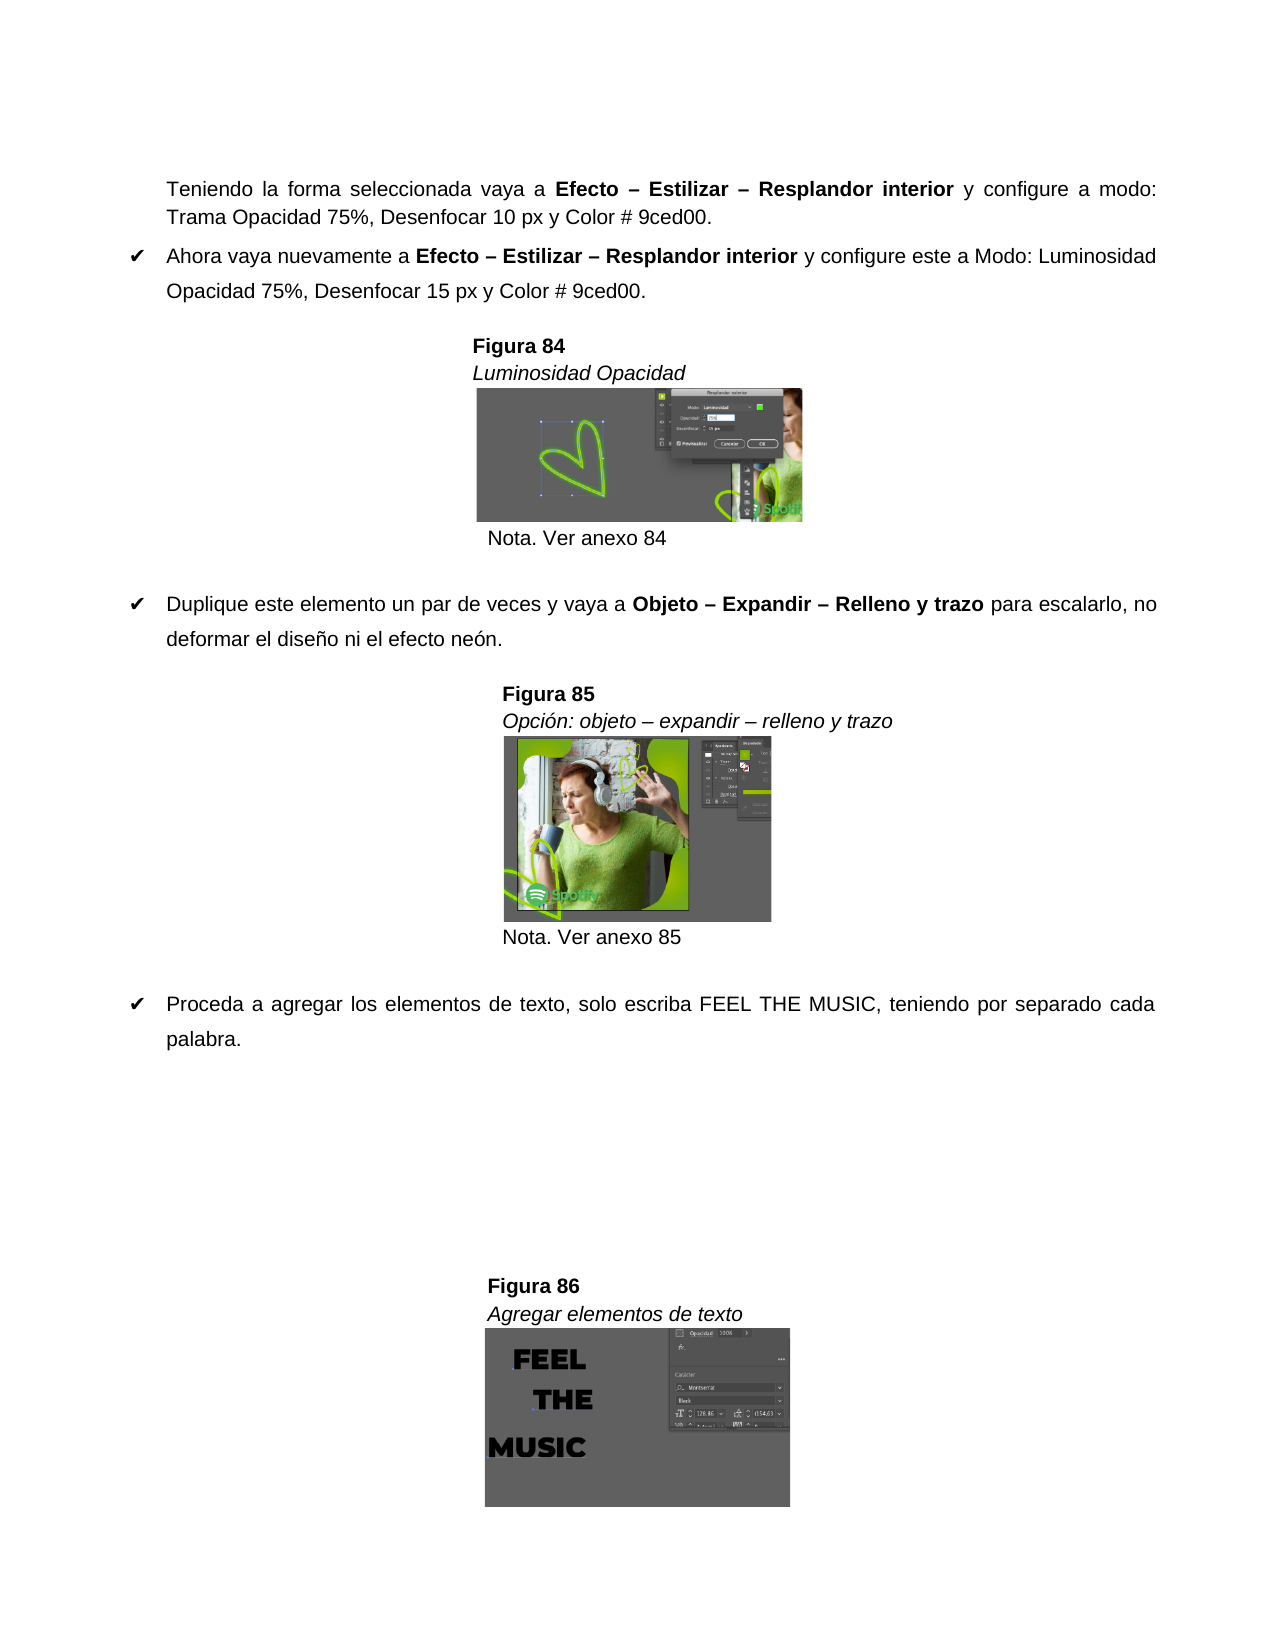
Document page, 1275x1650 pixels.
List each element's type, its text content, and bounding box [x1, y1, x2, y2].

picture [484, 1328, 791, 1507]
text Luminosidad Opacidad [166, 361, 1157, 385]
list Proceda a agregar los elementos de texto, solo escriba FEEL THE MUSIC, teniendo por separado cada palabra. [129, 980, 1157, 1050]
text Figura 84 [166, 333, 1157, 357]
text Nota. Ver anexo 85 [118, 925, 1157, 949]
picture [476, 388, 803, 522]
text Nota. Ver anexo 84 [118, 525, 1157, 549]
text Figura 85 [166, 682, 1157, 706]
text Teniendo la forma seleccionada vaya a Efecto – Estilizar – Resplandor interior y configure a modo: Trama Opacidad 75%, Desenfocar 10 px y Color # 9ced00. [166, 177, 1157, 229]
text Opción: objeto – expandir – relleno y trazo [166, 709, 1157, 733]
text Agregar elementos de texto [118, 1301, 1157, 1325]
list Ahora vaya nuevamente a Efecto – Estilizar – Resplandor interior y configure este a Modo: Luminosidad Opacidad 75%, Desenfocar 15 px y Color # 9ced00. [129, 232, 1157, 302]
list Duplique este elemento un par de veces y vaya a Objeto – Expandir – Relleno y trazo para escalarlo, no deformar el diseño ni el efecto neón. [129, 580, 1157, 651]
picture [503, 736, 772, 922]
text Figura 86 [118, 1274, 1157, 1298]
